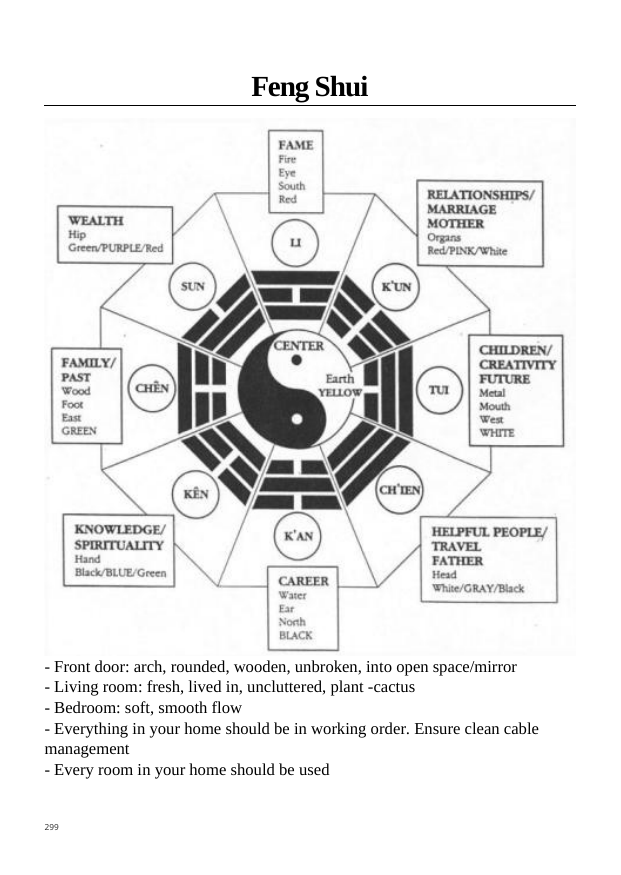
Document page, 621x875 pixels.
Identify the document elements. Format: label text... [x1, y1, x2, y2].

text - Front door: arch, rounded, wooden, unbroken, into open space/mirror [44, 657, 576, 676]
text - Living room: fresh, lived in, uncluttered, plant -cactus [44, 677, 576, 696]
text - Everything in your home should be in working order. Ensure clean cable management [44, 718, 576, 758]
picture [44, 118, 576, 656]
subtitle Feng Shui [44, 69, 576, 105]
text - Every room in your home should be used [44, 760, 576, 779]
text - Bedroom: soft, smooth flow [44, 698, 576, 717]
